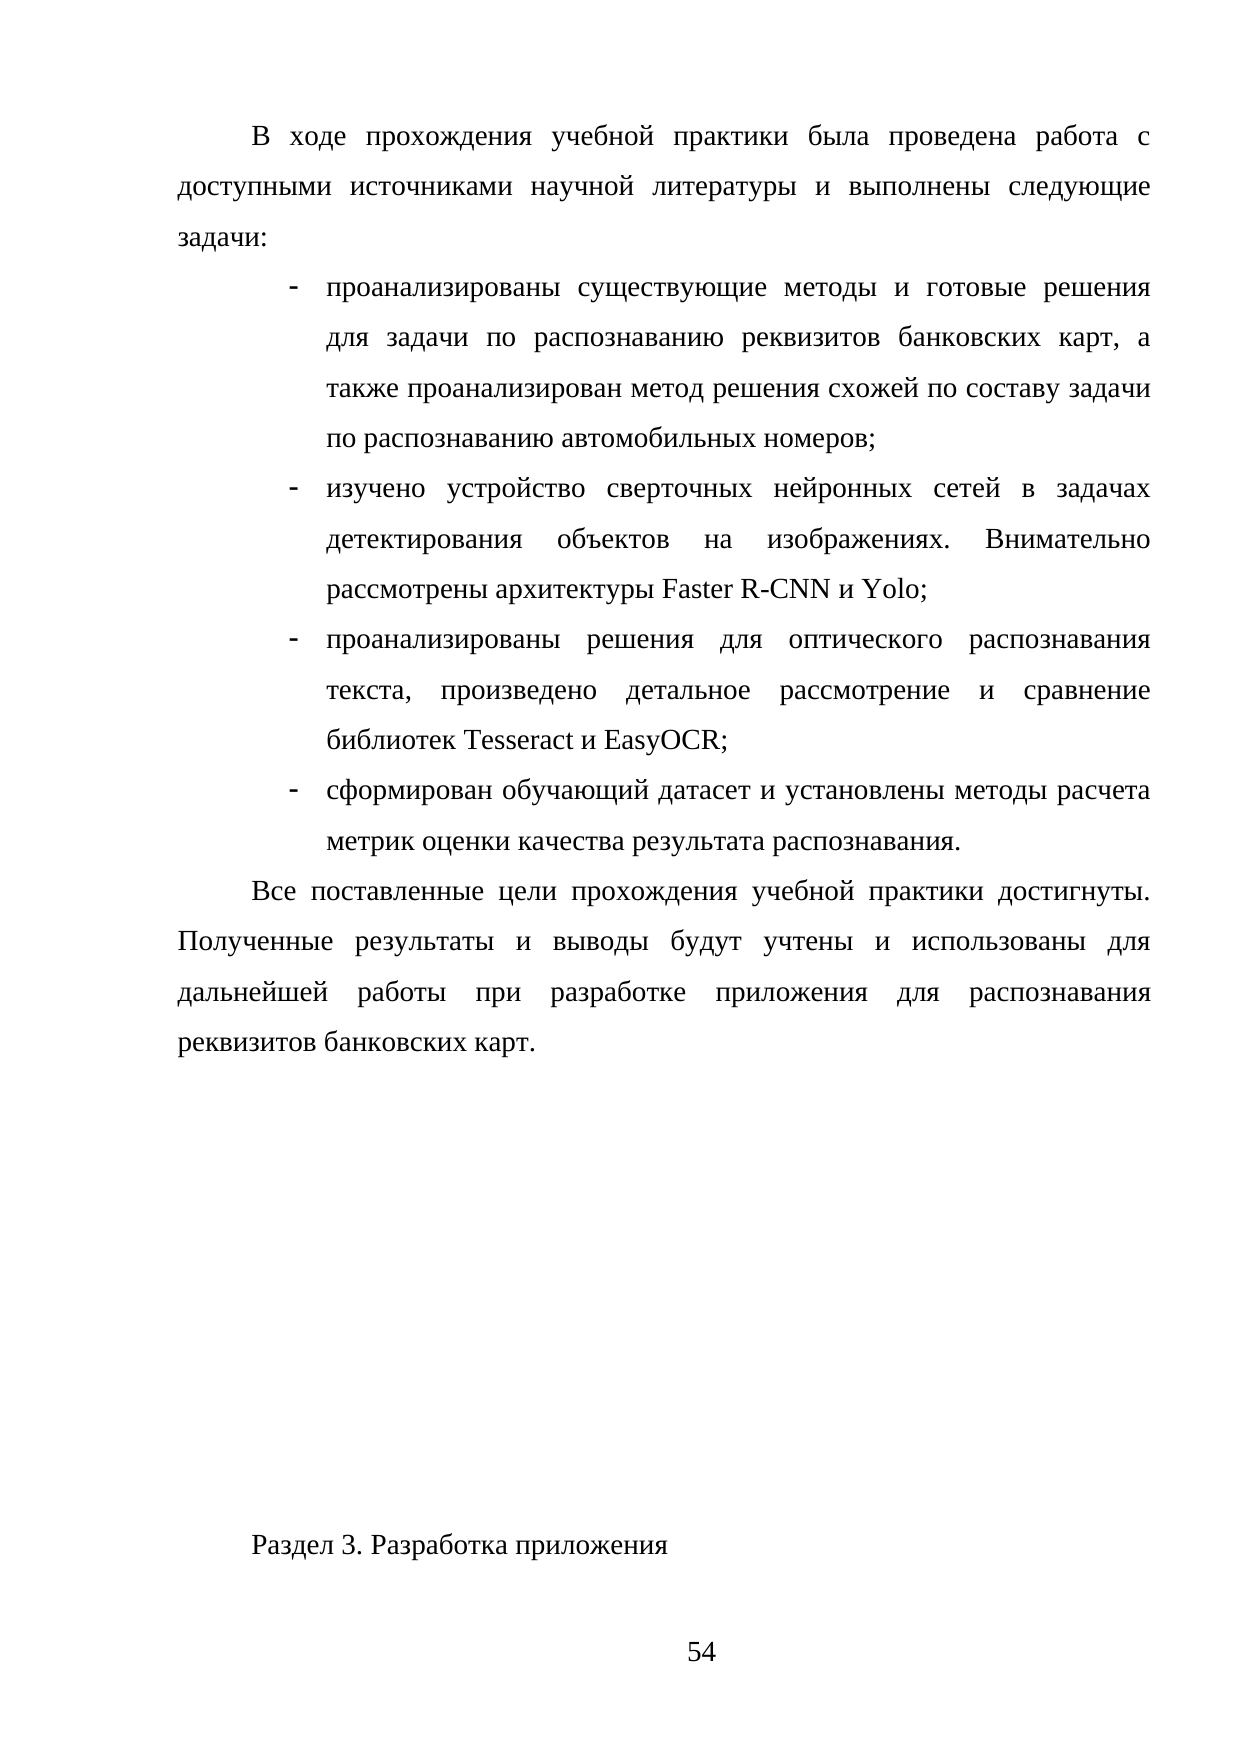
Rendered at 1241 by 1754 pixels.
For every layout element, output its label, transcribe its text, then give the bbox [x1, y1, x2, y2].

list изучено устройство сверточных нейронных сетей в задачах детектирования объектов на изображениях. Внимательно рассмотрены архитектуры Faster R-CNN и Yolo; [288, 470, 1152, 605]
list проанализированы существующие методы и готовые решения для задачи по распознаванию реквизитов банковских карт, а также проанализирован метод решения схожей по составу задачи по распознаванию автомобильных номеров; [288, 269, 1152, 454]
list сформирован обучающий датасет и установлены методы расчета метрик оценки качества результата распознавания. [288, 772, 1152, 856]
text Все поставленные цели прохождения учебной практики достигнуты. Полученные результаты и выводы будут учтены и использованы для дальнейшей работы при разработке приложения для распознавания реквизитов банковских карт. [177, 873, 1152, 1058]
text В ходе прохождения учебной практики была проведена работа с доступными источниками научной литературы и выполнены следующие задачи: [177, 118, 1152, 252]
text Раздел 3. Разработка приложения [177, 1527, 1152, 1561]
list проанализированы решения для оптического распознавания текста, произведено детальное рассмотрение и сравнение библиотек Tesseract и EasyOCR; [288, 621, 1152, 756]
